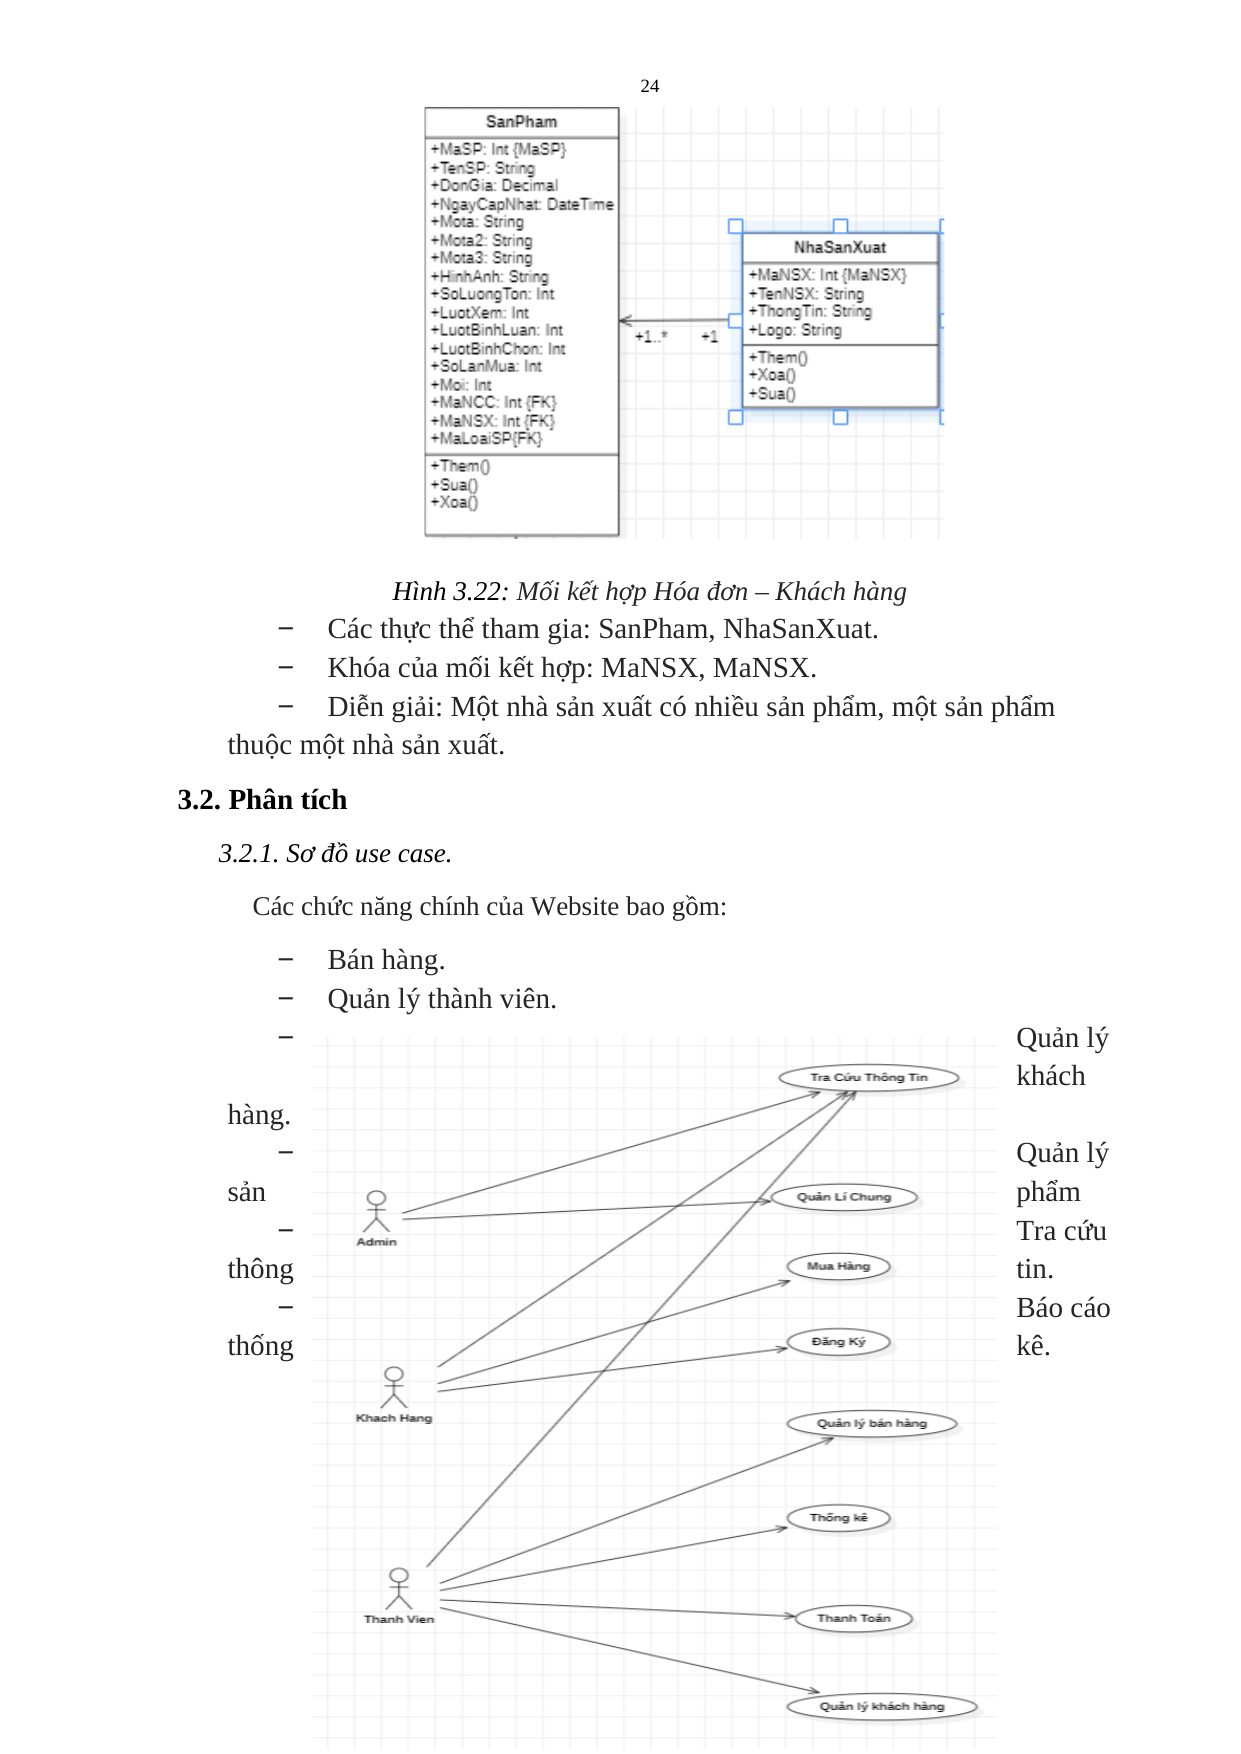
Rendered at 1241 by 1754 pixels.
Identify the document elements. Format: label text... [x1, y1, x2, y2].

picture [424, 107, 945, 539]
subtitle Sơ đồ use case. [218, 838, 1122, 869]
list Quản lý khách hàng. [227, 1020, 1122, 1130]
list Các thực thể tham gia: SanPham, NhaSanXuat. [227, 611, 1122, 645]
list Bán hàng. [227, 942, 1122, 976]
list Báo cáo thống kê. [998, 1290, 1122, 1362]
list Tra cứu thông tin. [998, 1213, 1122, 1285]
text Các chức năng chính của Website bao gồm: [177, 890, 1122, 921]
list Tra cứu thông tin. [227, 1213, 312, 1285]
list Diễn giải: Một nhà sản xuất có nhiều sản phẩm, một sản phẩm thuộc một nhà sản xuất. [227, 688, 1122, 761]
picture [312, 1037, 998, 1750]
list Khóa của mối kết hợp: MaNSX, MaNSX. [227, 650, 1122, 683]
list Quản lý sản phẩm [998, 1135, 1122, 1208]
list Báo cáo thống kê. [227, 1290, 312, 1362]
subtitle Phân tích [177, 782, 1122, 816]
list Quản lý thành viên. [227, 981, 1122, 1015]
list Quản lý sản phẩm [227, 1135, 312, 1208]
